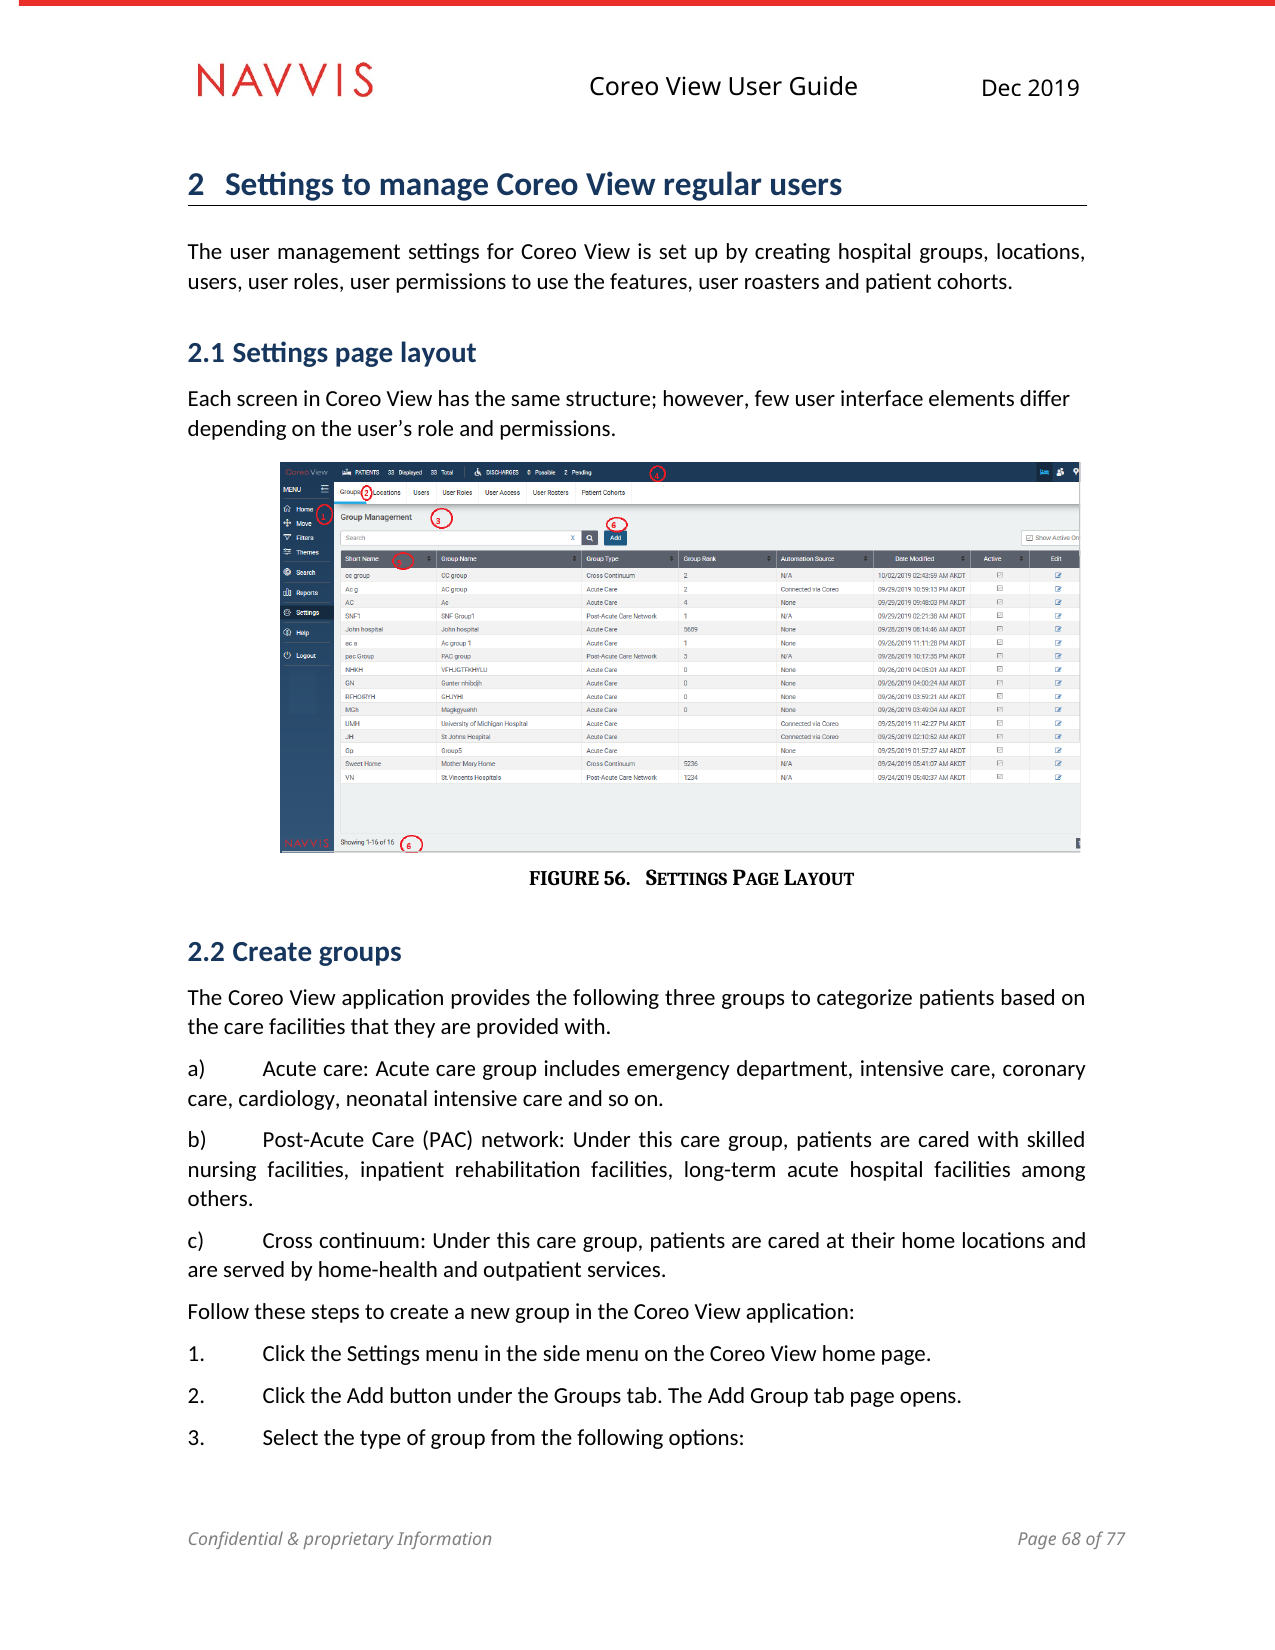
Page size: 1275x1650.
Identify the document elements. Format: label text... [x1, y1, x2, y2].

subtitle Settings page layout [187, 334, 1087, 369]
text b) Post-Acute Care (PAC) network: Under this care group, patients are cared with skilled nursing facilities, inpatient rehabilitation facilities, long-term acute hospital facilities among others. [187, 1126, 1087, 1212]
text Each screen in Coreo View has the same structure; however, few user interface elements differ depending on the user’s role and permissions. [187, 384, 1087, 443]
text Settings Page Layout [296, 865, 1087, 891]
text a) Acute care: Acute care group includes emergency department, intensive care, coronary care, cardiology, neonatal intensive care and so on. [187, 1054, 1087, 1112]
text 1. Click the Settings menu in the side menu on the Coreo View home page. [187, 1339, 1087, 1367]
text The Coreo View application provides the following three groups to categorize patients based on the care facilities that they are provided with. [187, 983, 1087, 1040]
subtitle Settings to manage Coreo View regular users [187, 162, 1087, 206]
text 2. Click the Add button under the Groups tab. The Add Group tab page opens. [187, 1381, 1087, 1409]
subtitle Create groups [187, 933, 1087, 968]
text Follow these steps to create a new group in the Coreo View application: [187, 1297, 1087, 1325]
text The user management settings for Coreo View is set up by creating hospital groups, locations, users, user roles, user permissions to use the features, user roasters and patient cohorts. [187, 237, 1087, 295]
picture [187, 55, 383, 104]
text 3. Select the type of group from the following options: [187, 1423, 1087, 1451]
text c) Cross continuum: Under this care group, patients are cared at their home locations and are served by home-health and outpatient services. [187, 1226, 1087, 1283]
picture [267, 462, 1081, 853]
